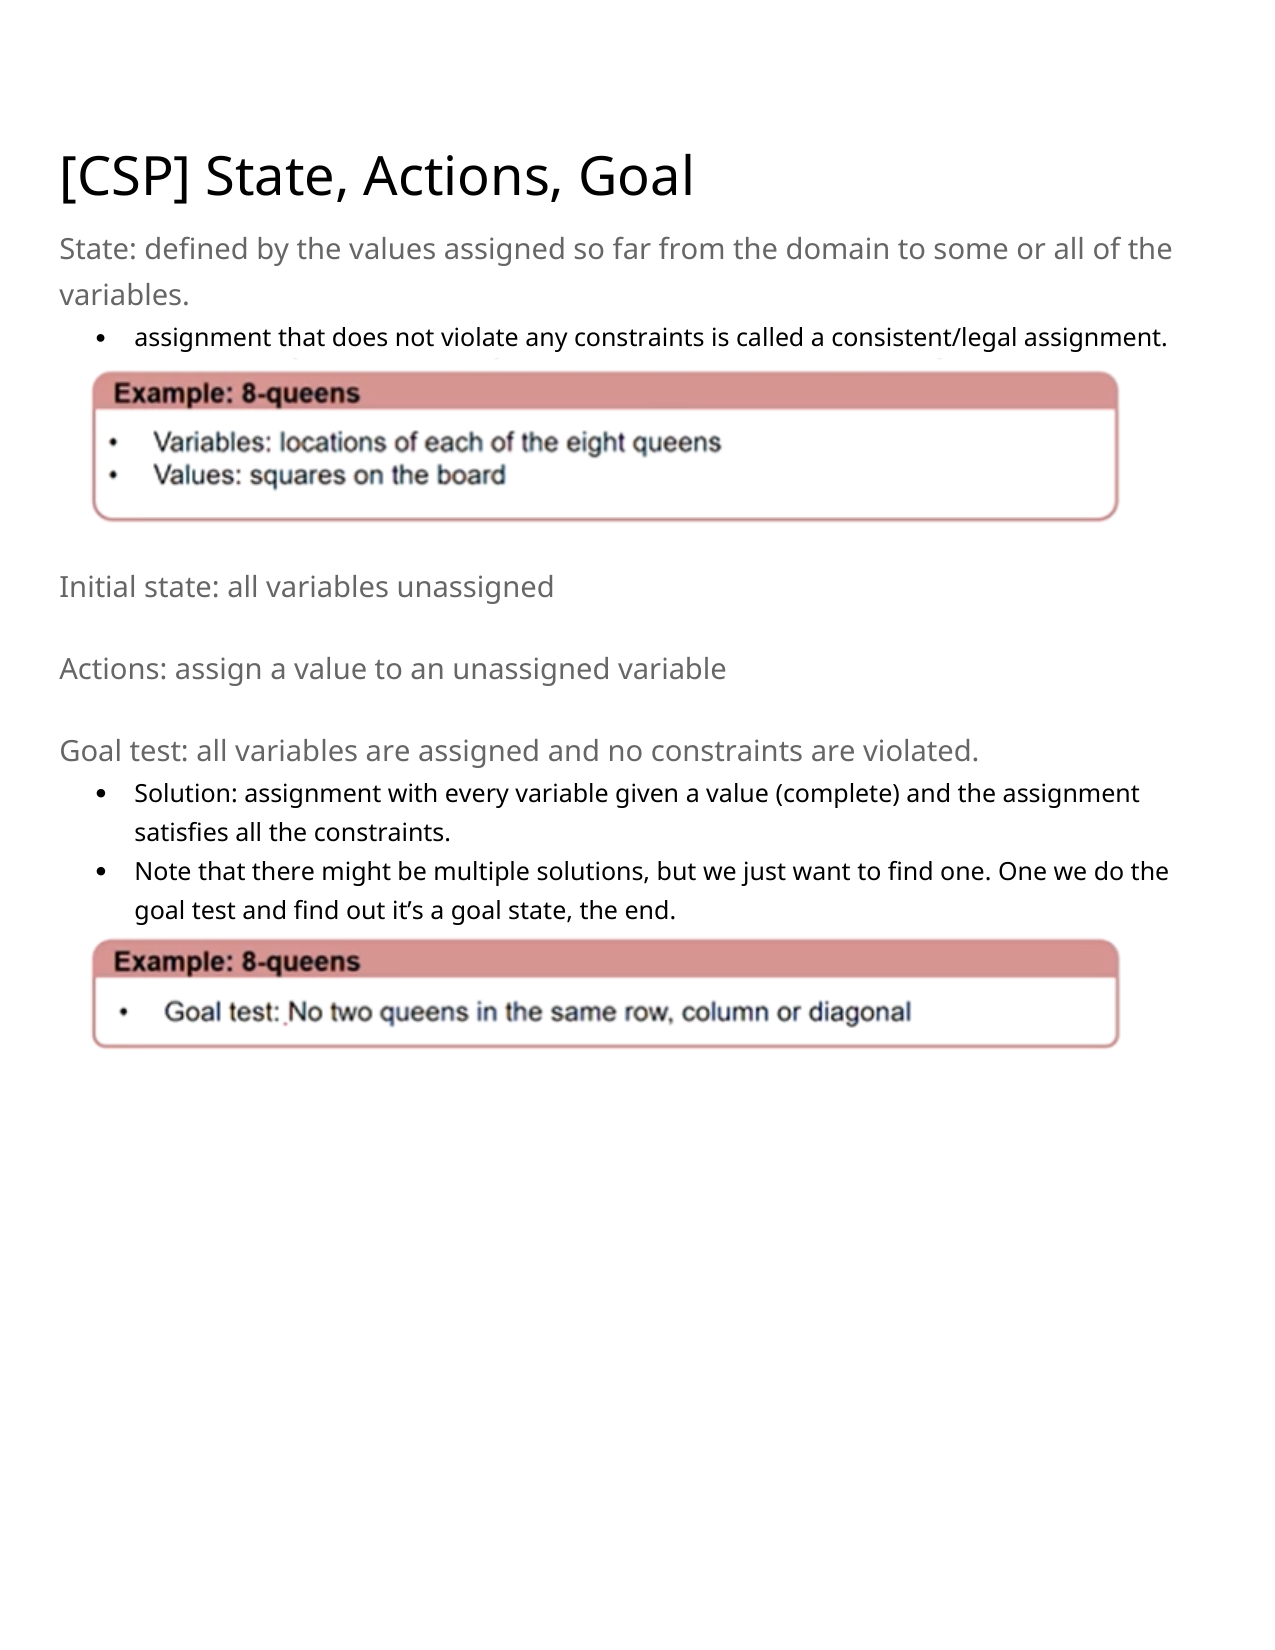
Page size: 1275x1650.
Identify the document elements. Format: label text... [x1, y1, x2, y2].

subtitle Actions: assign a value to an unassigned variable [59, 648, 1216, 688]
subtitle Goal test: all variables are assigned and no constraints are violated. [59, 730, 1216, 769]
list Solution: assignment with every variable given a value (complete) and the assignment satisfies all the constraints. [97, 776, 1216, 849]
list assignment that does not violate any constraints is called a consistent/legal assignment. [97, 320, 1216, 354]
subtitle [CSP] State, Actions, Goal [59, 137, 1216, 211]
subtitle Initial state: all variables unassigned [59, 567, 1216, 606]
list Note that there might be multiple solutions, but we just want to find one. One we do the goal test and find out it’s a goal state, the end. [97, 854, 1216, 927]
subtitle State: defined by the values assigned so far from the domain to some or all of the variables. [59, 228, 1216, 314]
